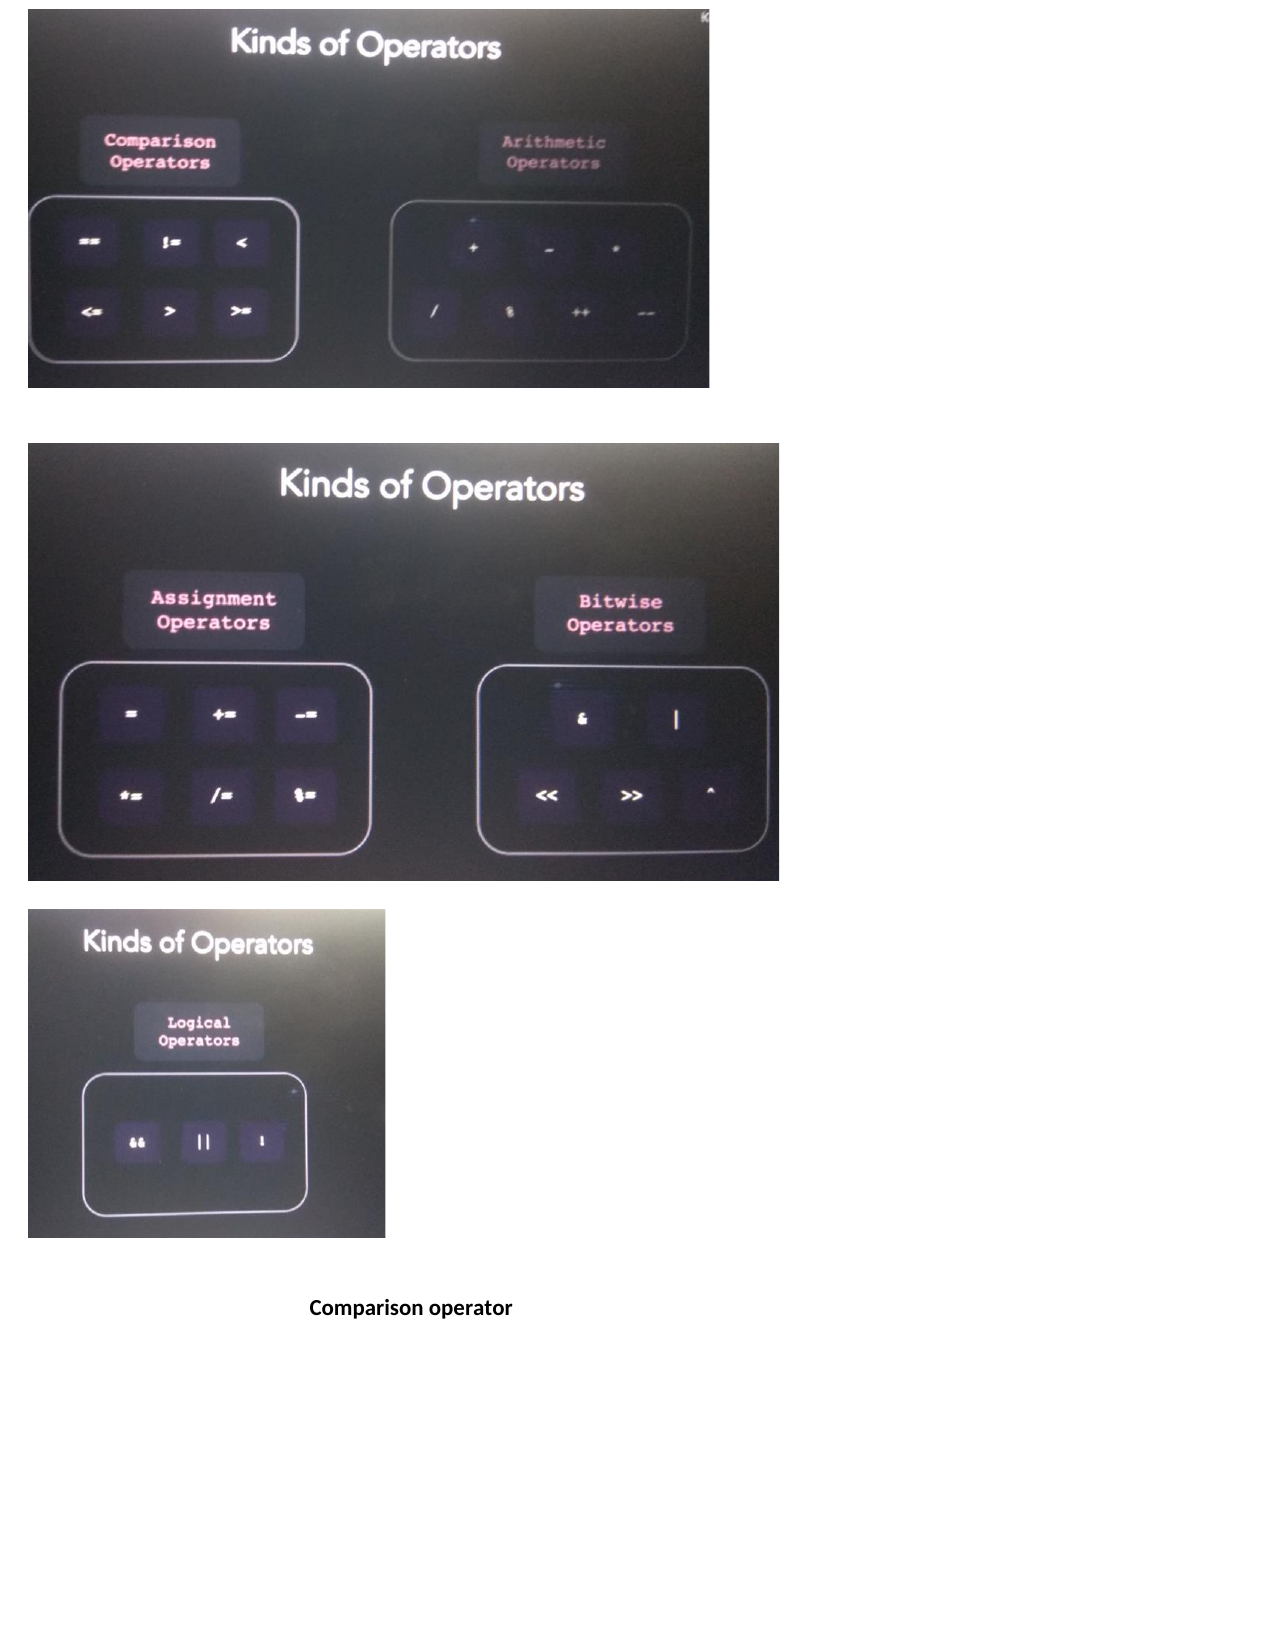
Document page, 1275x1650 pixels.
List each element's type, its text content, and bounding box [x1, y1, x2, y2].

text Comparison operator [309, 1293, 1228, 1321]
picture [28, 443, 780, 881]
picture [28, 909, 386, 1238]
picture [28, 9, 710, 388]
